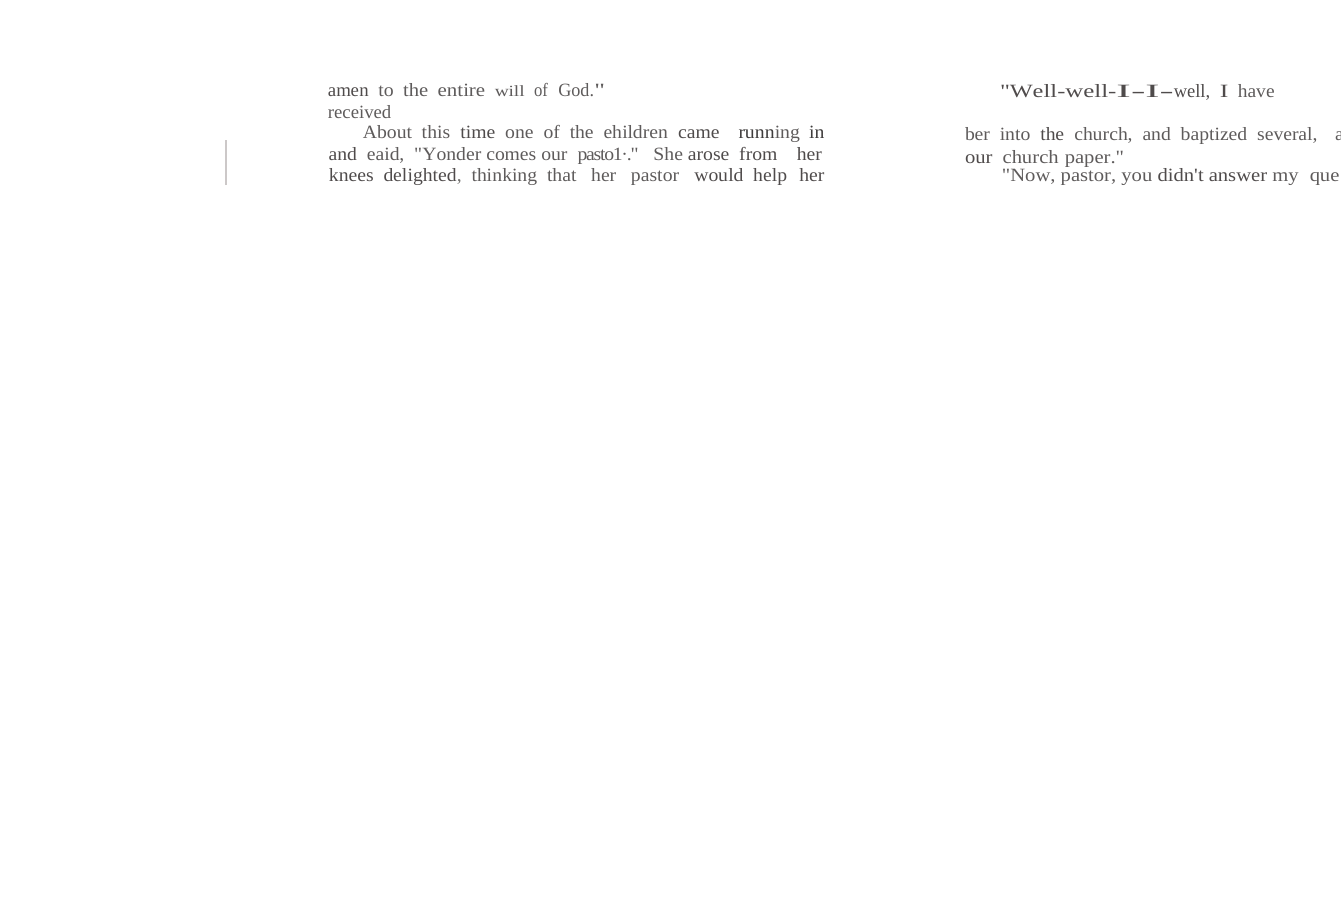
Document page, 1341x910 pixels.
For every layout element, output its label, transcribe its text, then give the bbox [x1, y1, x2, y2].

text and eaid, "Yonder comes our pasto1·." She arose from her [328, 144, 826, 165]
text our church paper." [965, 147, 1341, 167]
text "Now, pastor, you didn't answer my que [1002, 167, 1341, 185]
text amen to the entire will of God." "Well-well-I-I-well, I have received [328, 81, 1341, 122]
text About this time one of the ehildren came running in ber into the church, and baptized several, a [363, 122, 1341, 144]
text knees delighted, thinking that her pastor would help her [329, 165, 826, 185]
